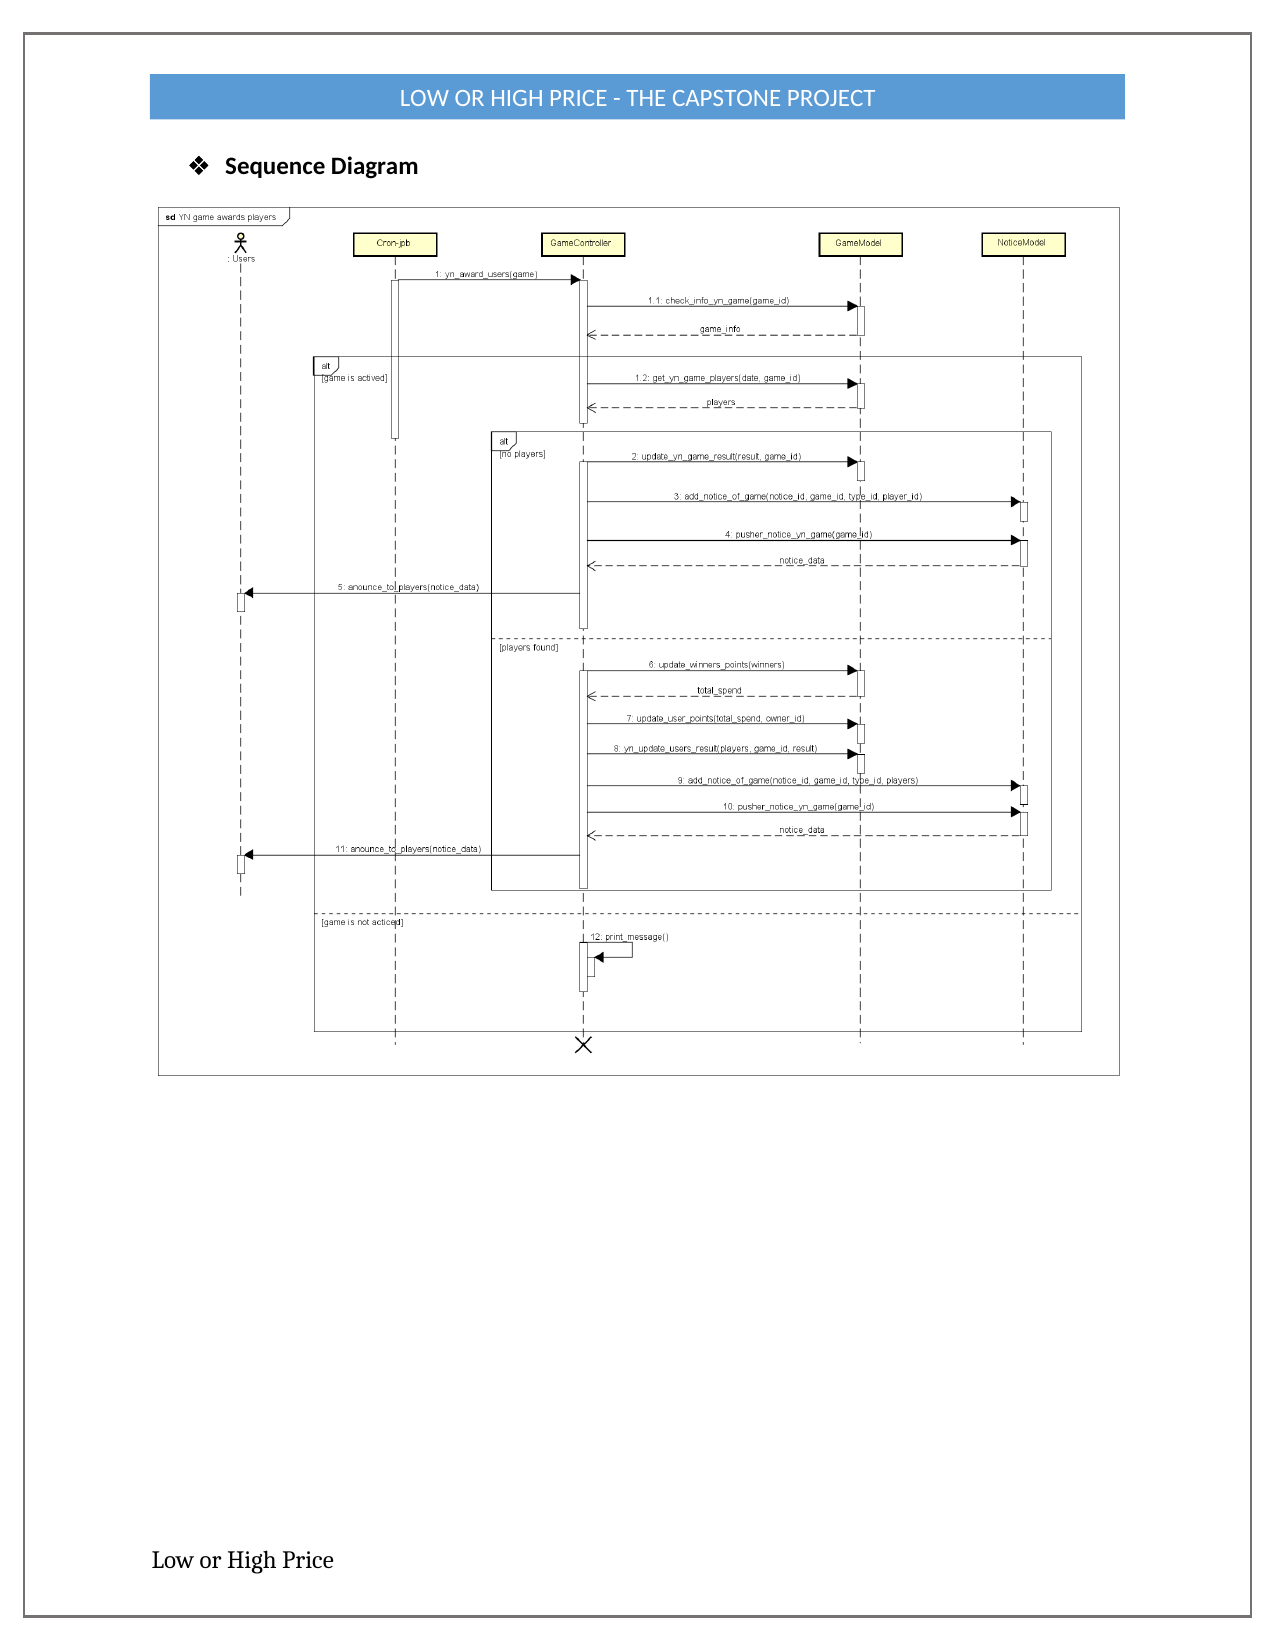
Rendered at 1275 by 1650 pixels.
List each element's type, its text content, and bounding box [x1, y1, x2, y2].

list Sequence Diagram [187, 150, 1125, 181]
picture [150, 199, 1125, 1082]
